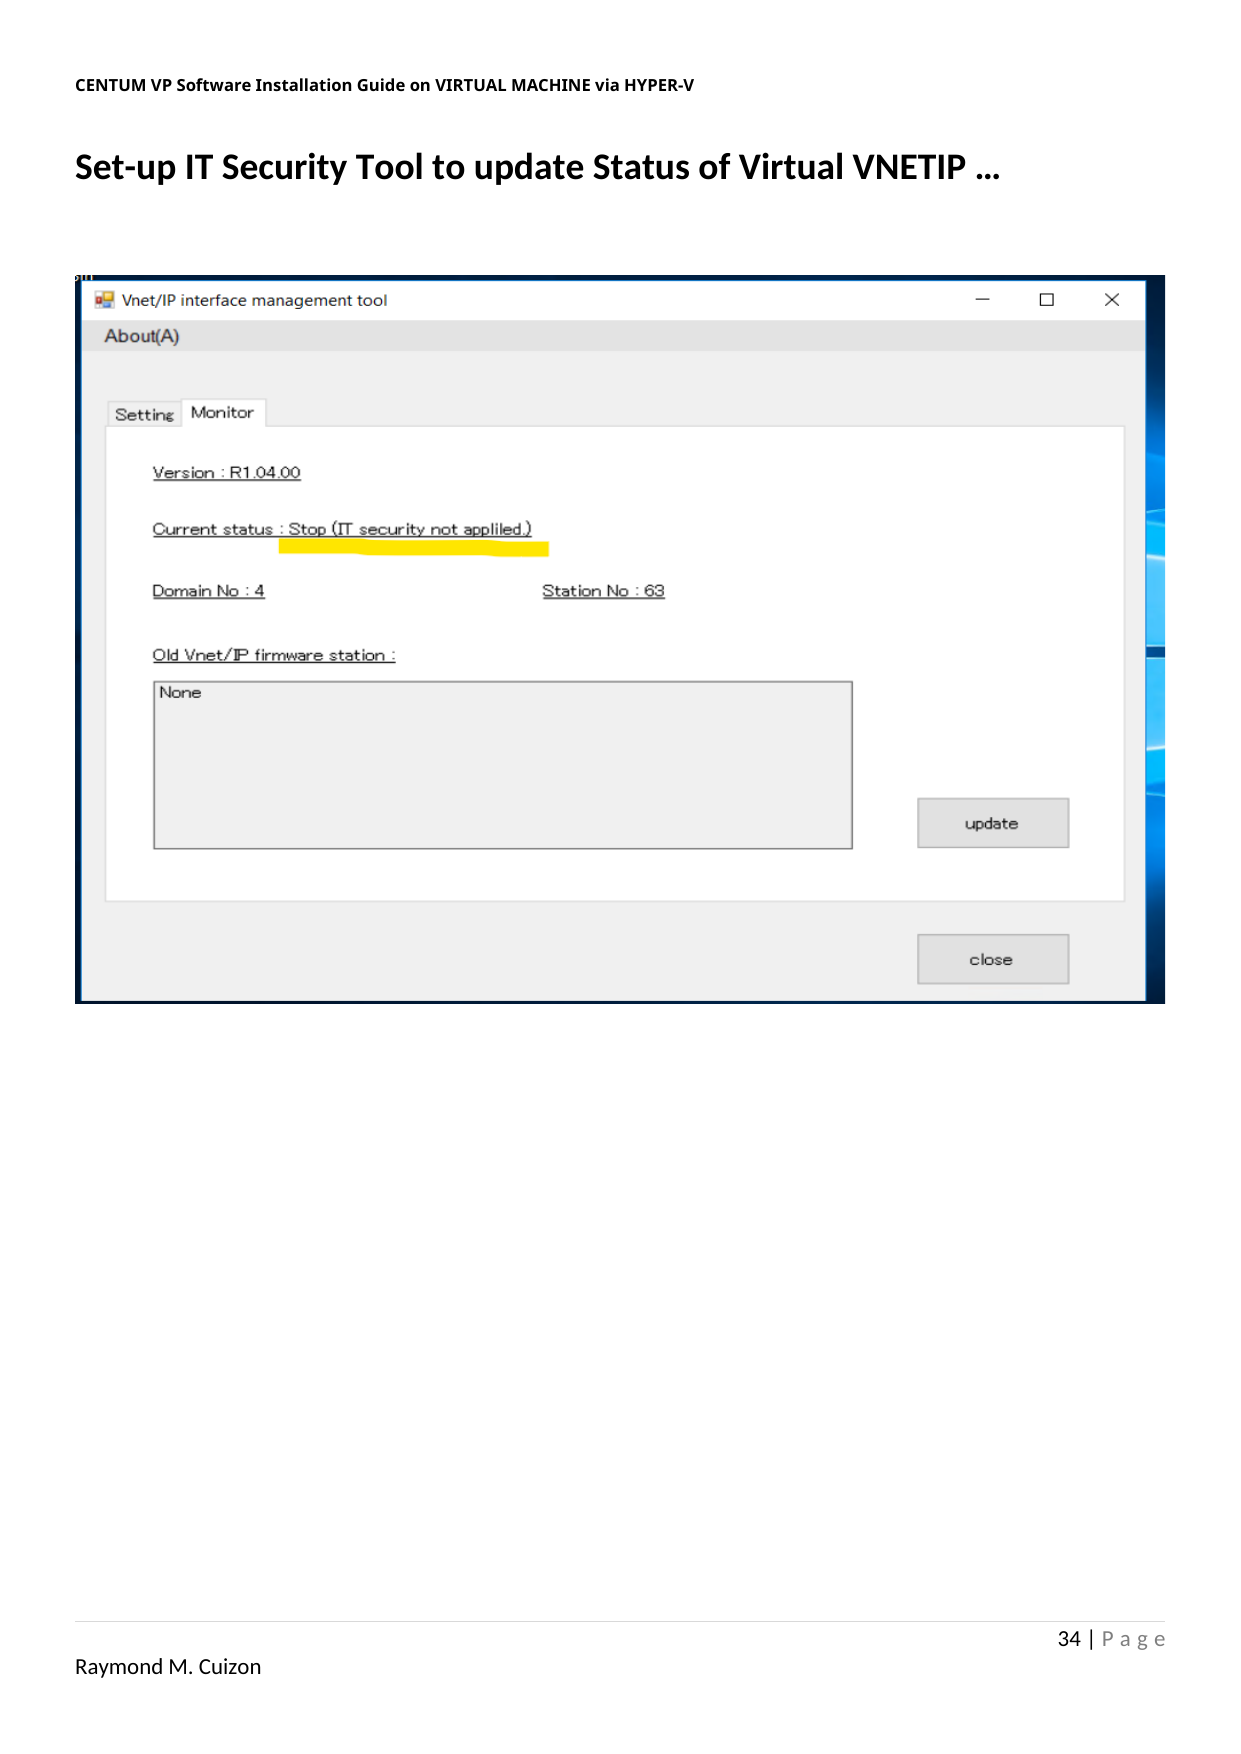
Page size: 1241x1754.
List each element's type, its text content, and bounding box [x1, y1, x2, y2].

text Set-up IT Security Tool to update Status of Virtual VNETIP … [75, 143, 1165, 189]
picture [75, 275, 1166, 1004]
